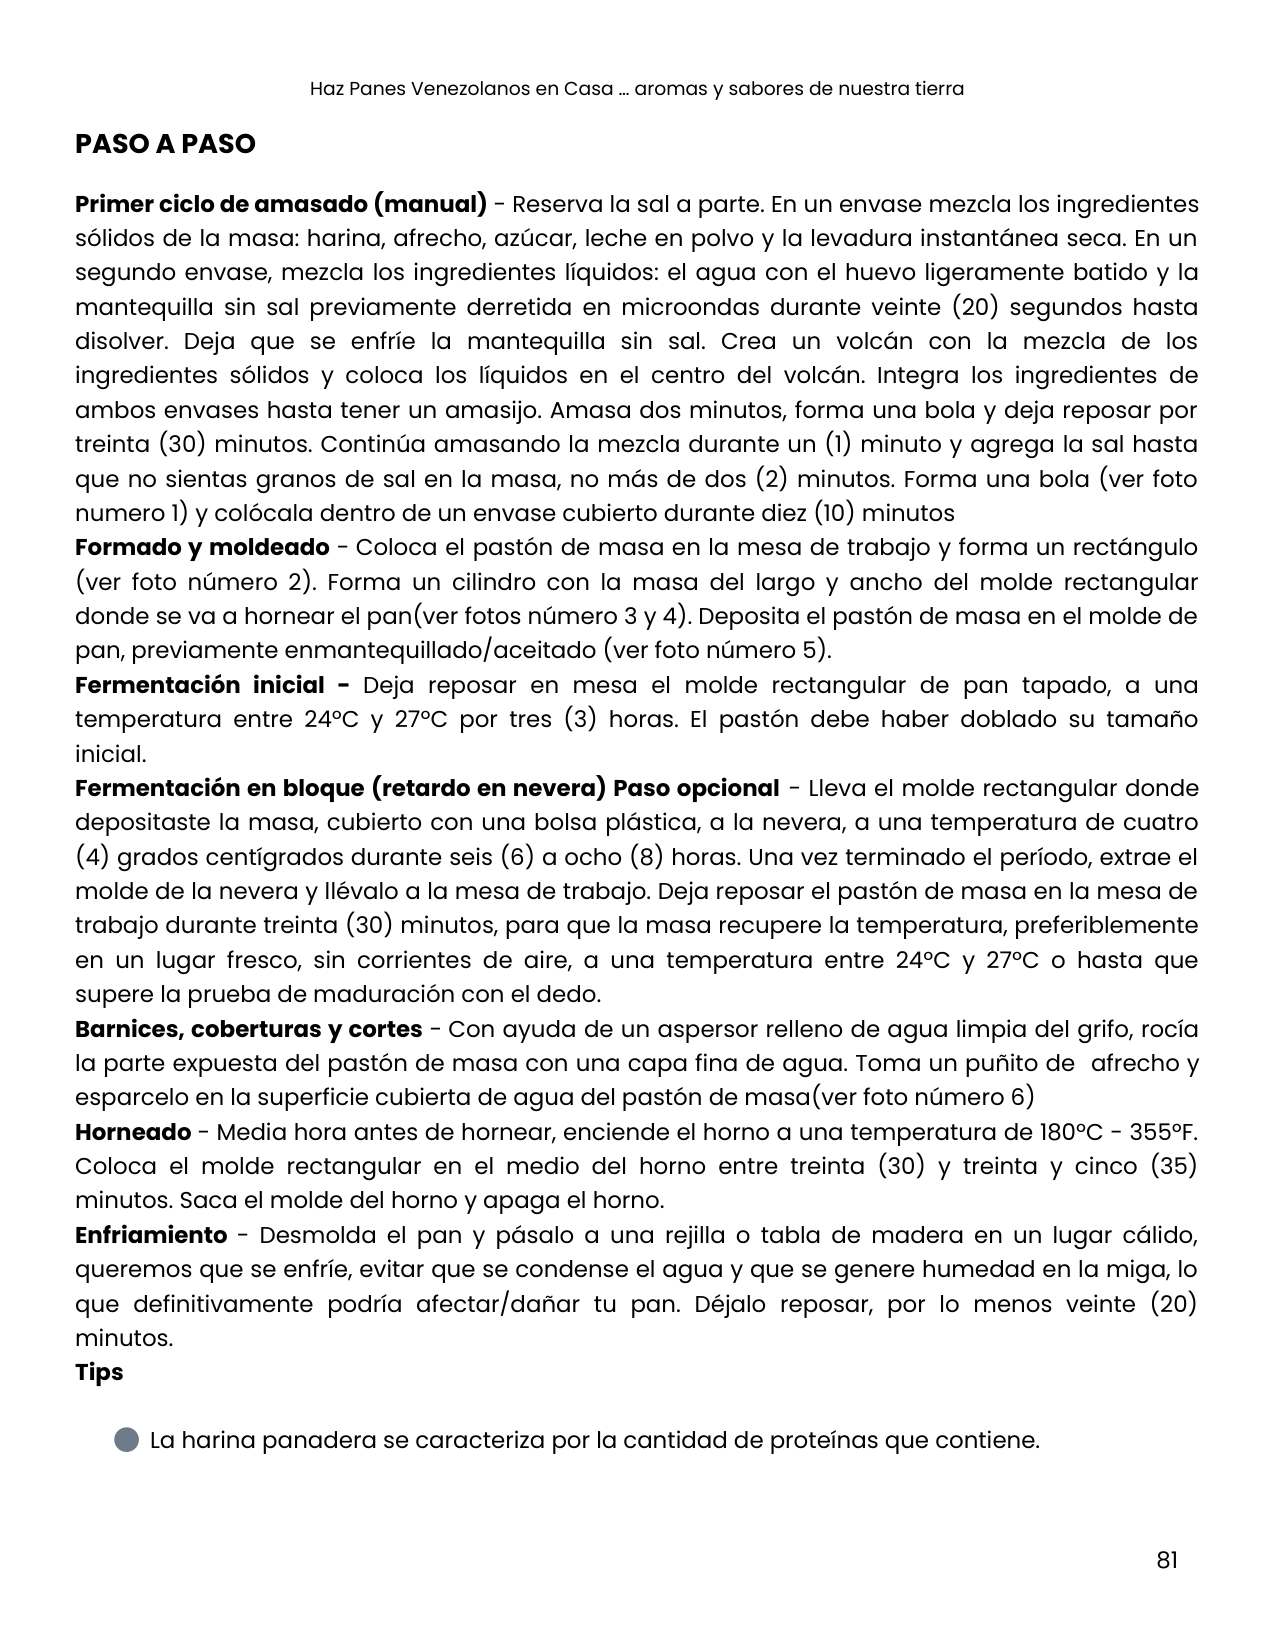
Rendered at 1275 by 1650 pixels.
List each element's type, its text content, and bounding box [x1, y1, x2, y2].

text PASO A PASO [75, 122, 1200, 163]
text Fermentación en bloque (retardo en nevera) Paso opcional - Lleva el molde rectangular donde depositaste la masa, cubierto con una bolsa plástica, a la nevera, a una temperatura de cuatro (4) grados centígrados durante seis (6) a ocho (8) horas. Una vez terminado el período, extrae el molde de la nevera y llévalo a la mesa de trabajo. Deja reposar el pastón de masa en la mesa de trabajo durante treinta (30) minutos, para que la masa recupere la temperatura, preferiblemente en un lugar fresco, sin corrientes de aire, a una temperatura entre 24ºC y 27ºC o hasta que supere la prueba de maduración con el dedo. [75, 770, 1200, 1011]
text Primer ciclo de amasado (manual) - Reserva la sal a parte. En un envase mezcla los ingredientes sólidos de la masa: harina, afrecho, azúcar, leche en polvo y la levadura instantánea seca. En un segundo envase, mezcla los ingredientes líquidos: el agua con el huevo ligeramente batido y la mantequilla sin sal previamente derretida en microondas durante veinte (20) segundos hasta disolver. Deja que se enfríe la mantequilla sin sal. Crea un volcán con la mezcla de los ingredientes sólidos y coloca los líquidos en el centro del volcán. Integra los ingredientes de ambos envases hasta tener un amasijo. Amasa dos minutos, forma una bola y deja reposar por treinta (30) minutos. Continúa amasando la mezcla durante un (1) minuto y agrega la sal hasta que no sientas granos de sal en la masa, no más de dos (2) minutos. Forma una bola (ver foto numero 1) y colócala dentro de un envase cubierto durante diez (10) minutos [75, 186, 1200, 529]
text Horneado - Media hora antes de hornear, enciende el horno a una temperatura de 180ºC - 355ºF. Coloca el molde rectangular en el medio del horno entre treinta (30) y treinta y cinco (35) minutos. Saca el molde del horno y apaga el horno. [75, 1114, 1200, 1217]
list La harina panadera se caracteriza por la cantidad de proteínas que contiene. [112, 1412, 1200, 1460]
text Fermentación inicial - Deja reposar en mesa el molde rectangular de pan tapado, a una temperatura entre 24ºC y 27ºC por tres (3) horas. El pastón debe haber doblado su tamaño inicial. [75, 667, 1200, 770]
text Tips [75, 1354, 1200, 1389]
text Barnices, coberturas y cortes - Con ayuda de un aspersor relleno de agua limpia del grifo, rocía la parte expuesta del pastón de masa con una capa fina de agua. Toma un puñito de afrecho y esparcelo en la superficie cubierta de agua del pastón de masa(ver foto número 6) [75, 1011, 1200, 1114]
text Enfriamiento - Desmolda el pan y pásalo a una rejilla o tabla de madera en un lugar cálido, queremos que se enfríe, evitar que se condense el agua y que se genere humedad en la miga, lo que definitivamente podría afectar/dañar tu pan. Déjalo reposar, por lo menos veinte (20) minutos. [75, 1217, 1200, 1354]
text Formado y moldeado - Coloca el pastón de masa en la mesa de trabajo y forma un rectángulo (ver foto número 2). Forma un cilindro con la masa del largo y ancho del molde rectangular donde se va a hornear el pan(ver fotos número 3 y 4). Deposita el pastón de masa en el molde de pan, previamente enmantequillado/aceitado (ver foto número 5). [75, 529, 1200, 667]
